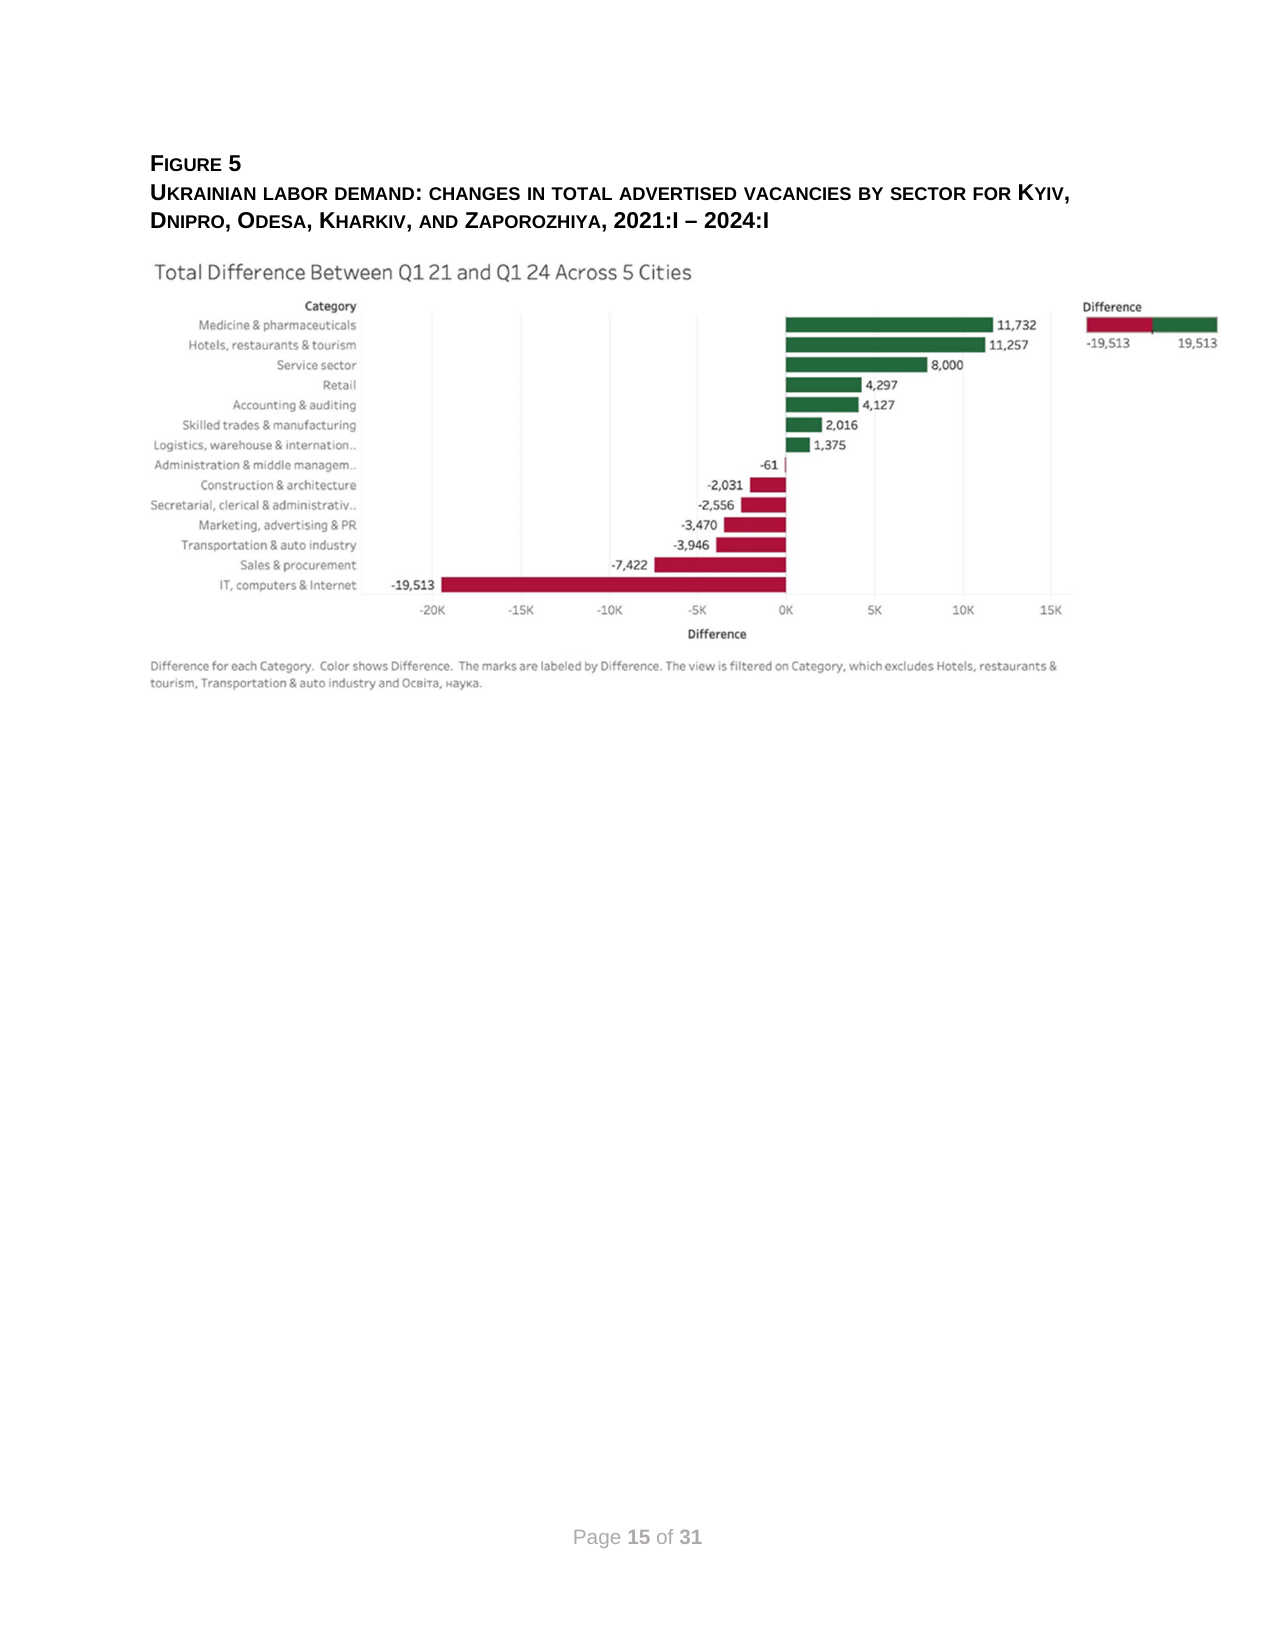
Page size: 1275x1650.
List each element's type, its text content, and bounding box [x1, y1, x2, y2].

text Ukrainian labor demand: changes in total advertised vacancies by sector for Kyiv, Dnipro, Odesa, Kharkiv, and Zaporozhiya, 2021:I – 2024:I [150, 178, 1125, 233]
picture [150, 252, 1222, 691]
text Figure 5 [150, 150, 1125, 176]
